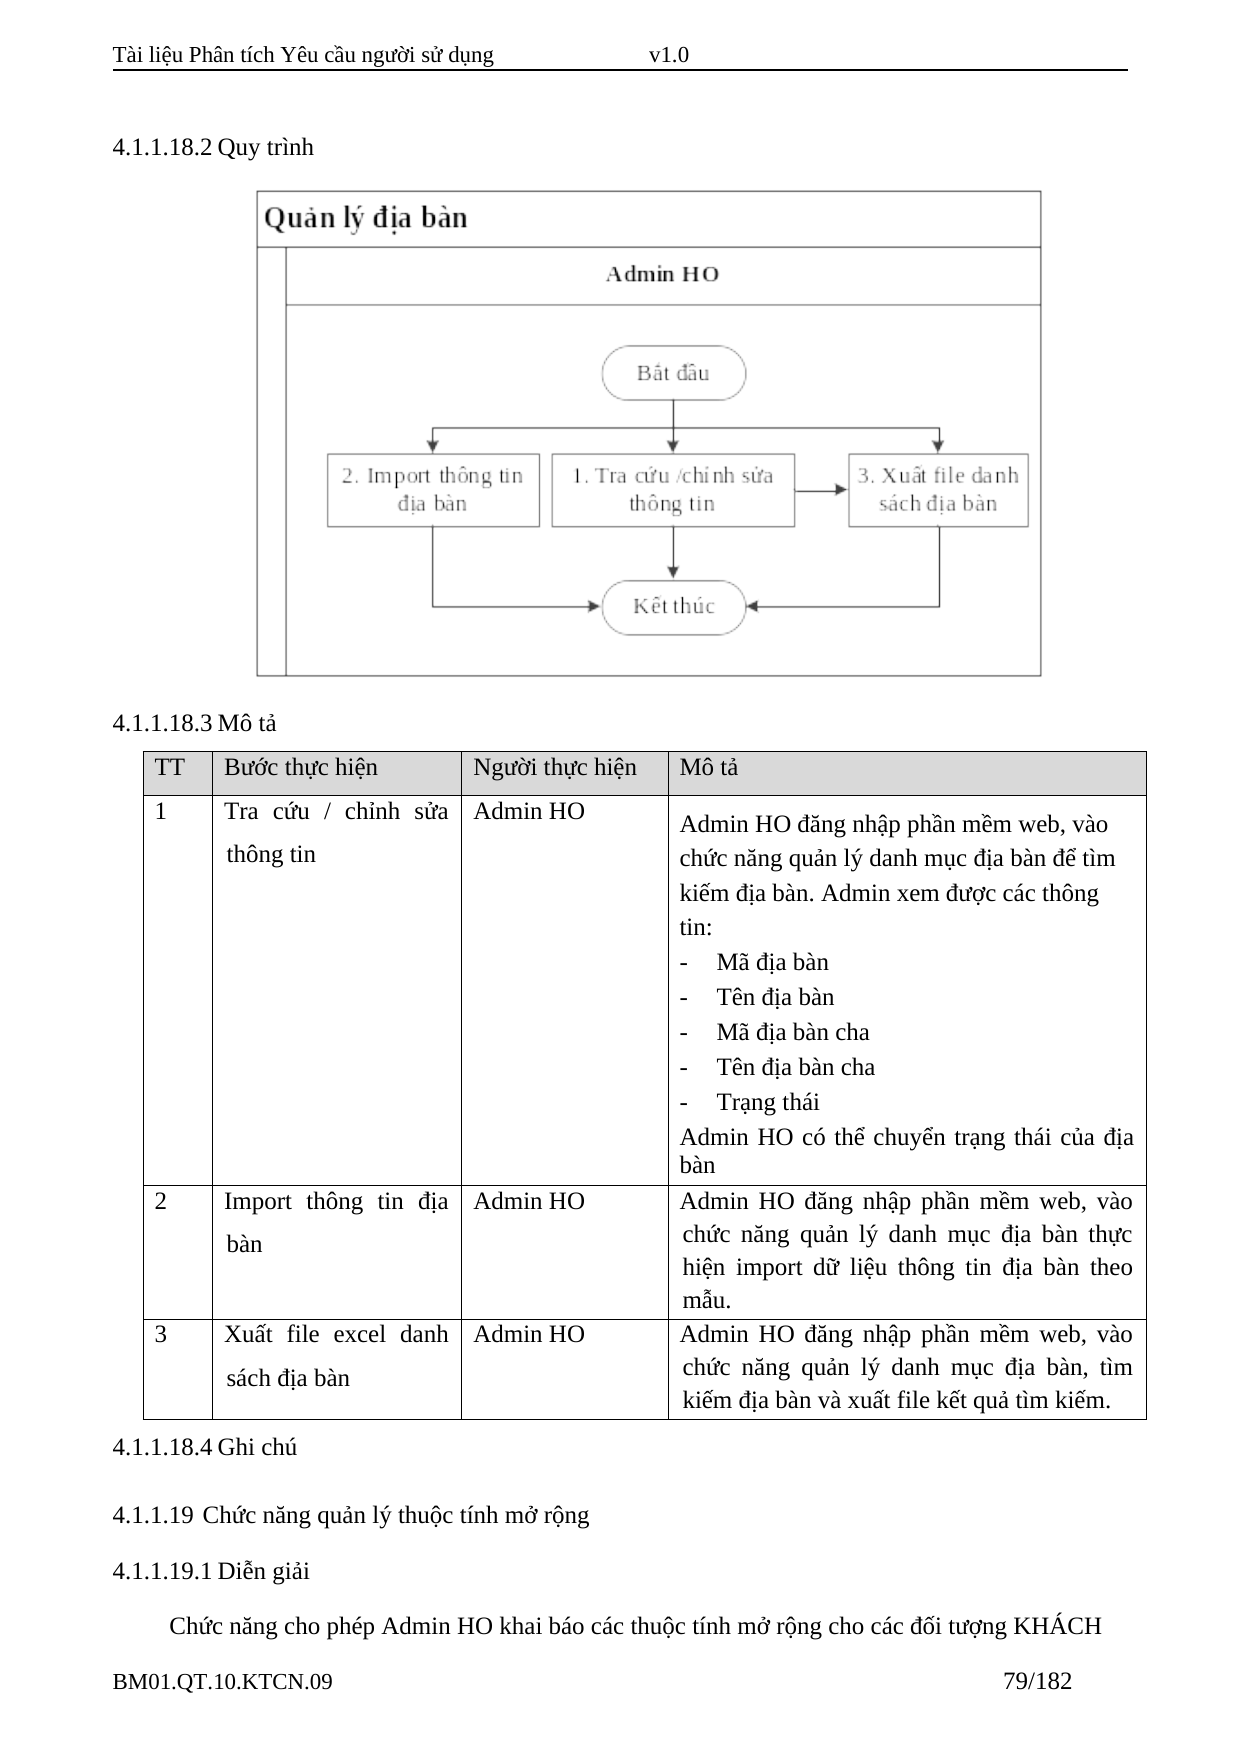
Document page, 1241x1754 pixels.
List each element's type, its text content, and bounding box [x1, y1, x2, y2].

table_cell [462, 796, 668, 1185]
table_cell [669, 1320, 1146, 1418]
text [169, 1611, 1128, 1640]
subtitle Chức năng quản lý thuộc tính mở rộng [112, 1500, 1128, 1529]
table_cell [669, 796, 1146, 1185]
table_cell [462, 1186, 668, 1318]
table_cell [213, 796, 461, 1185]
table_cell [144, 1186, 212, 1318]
subtitle Ghi chú [112, 1432, 1128, 1461]
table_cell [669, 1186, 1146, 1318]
subtitle Quy trình [112, 132, 1128, 160]
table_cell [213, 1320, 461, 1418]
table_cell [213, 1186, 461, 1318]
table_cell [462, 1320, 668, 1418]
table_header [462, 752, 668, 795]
subtitle Diễn giải [112, 1556, 1128, 1584]
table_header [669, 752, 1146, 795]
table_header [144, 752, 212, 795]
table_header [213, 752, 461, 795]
subtitle Mô tả [112, 708, 1128, 737]
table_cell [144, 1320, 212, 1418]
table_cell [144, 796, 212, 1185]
